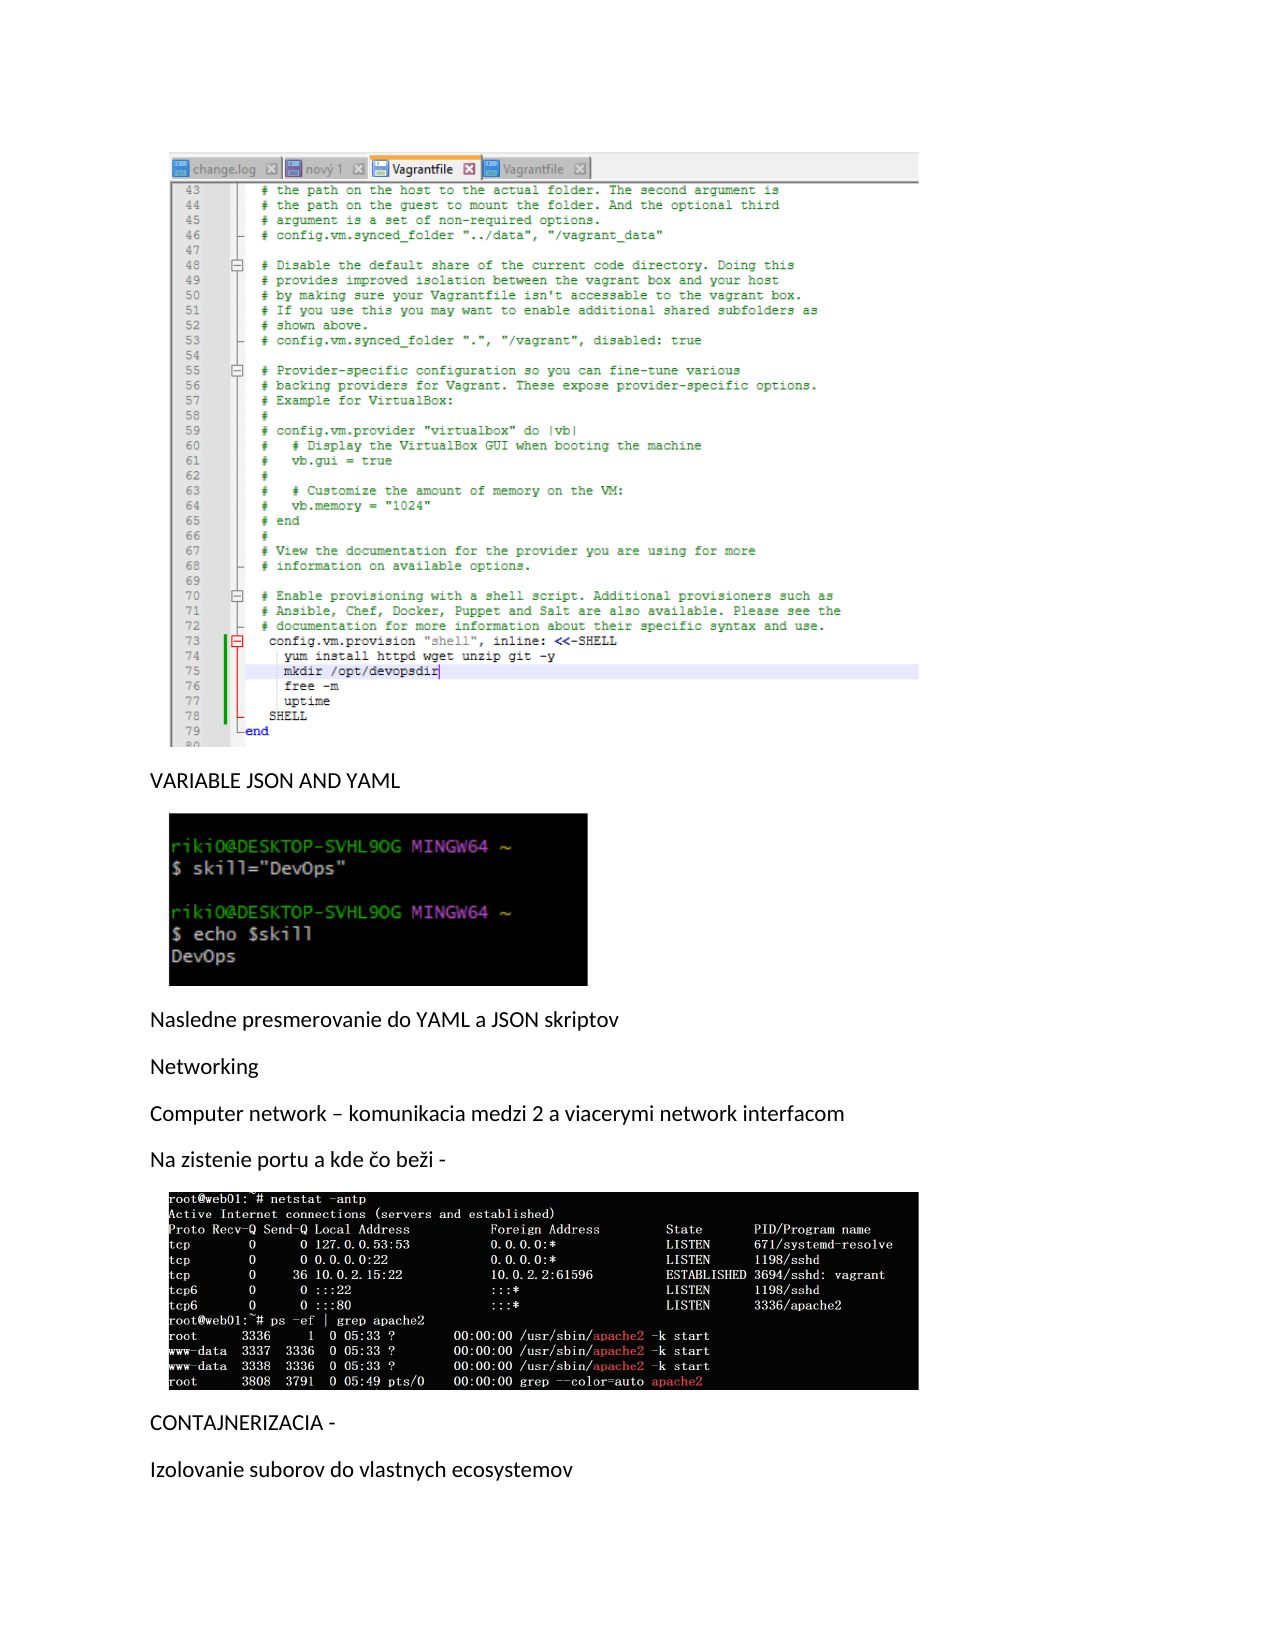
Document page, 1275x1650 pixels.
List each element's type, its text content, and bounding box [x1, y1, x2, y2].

text VARIABLE JSON AND YAML [150, 766, 1125, 794]
text Networking [150, 1052, 1125, 1080]
text Computer network – komunikacia medzi 2 a viacerymi network interfacom [150, 1099, 1125, 1127]
text CONTAJNERIZACIA - [150, 1408, 1125, 1436]
text Izolovanie suborov do vlastnych ecosystemov [150, 1455, 1125, 1483]
text Na zistenie portu a kde čo beži - [150, 1146, 1125, 1173]
text Nasledne presmerovanie do YAML a JSON skriptov [150, 1005, 1125, 1033]
